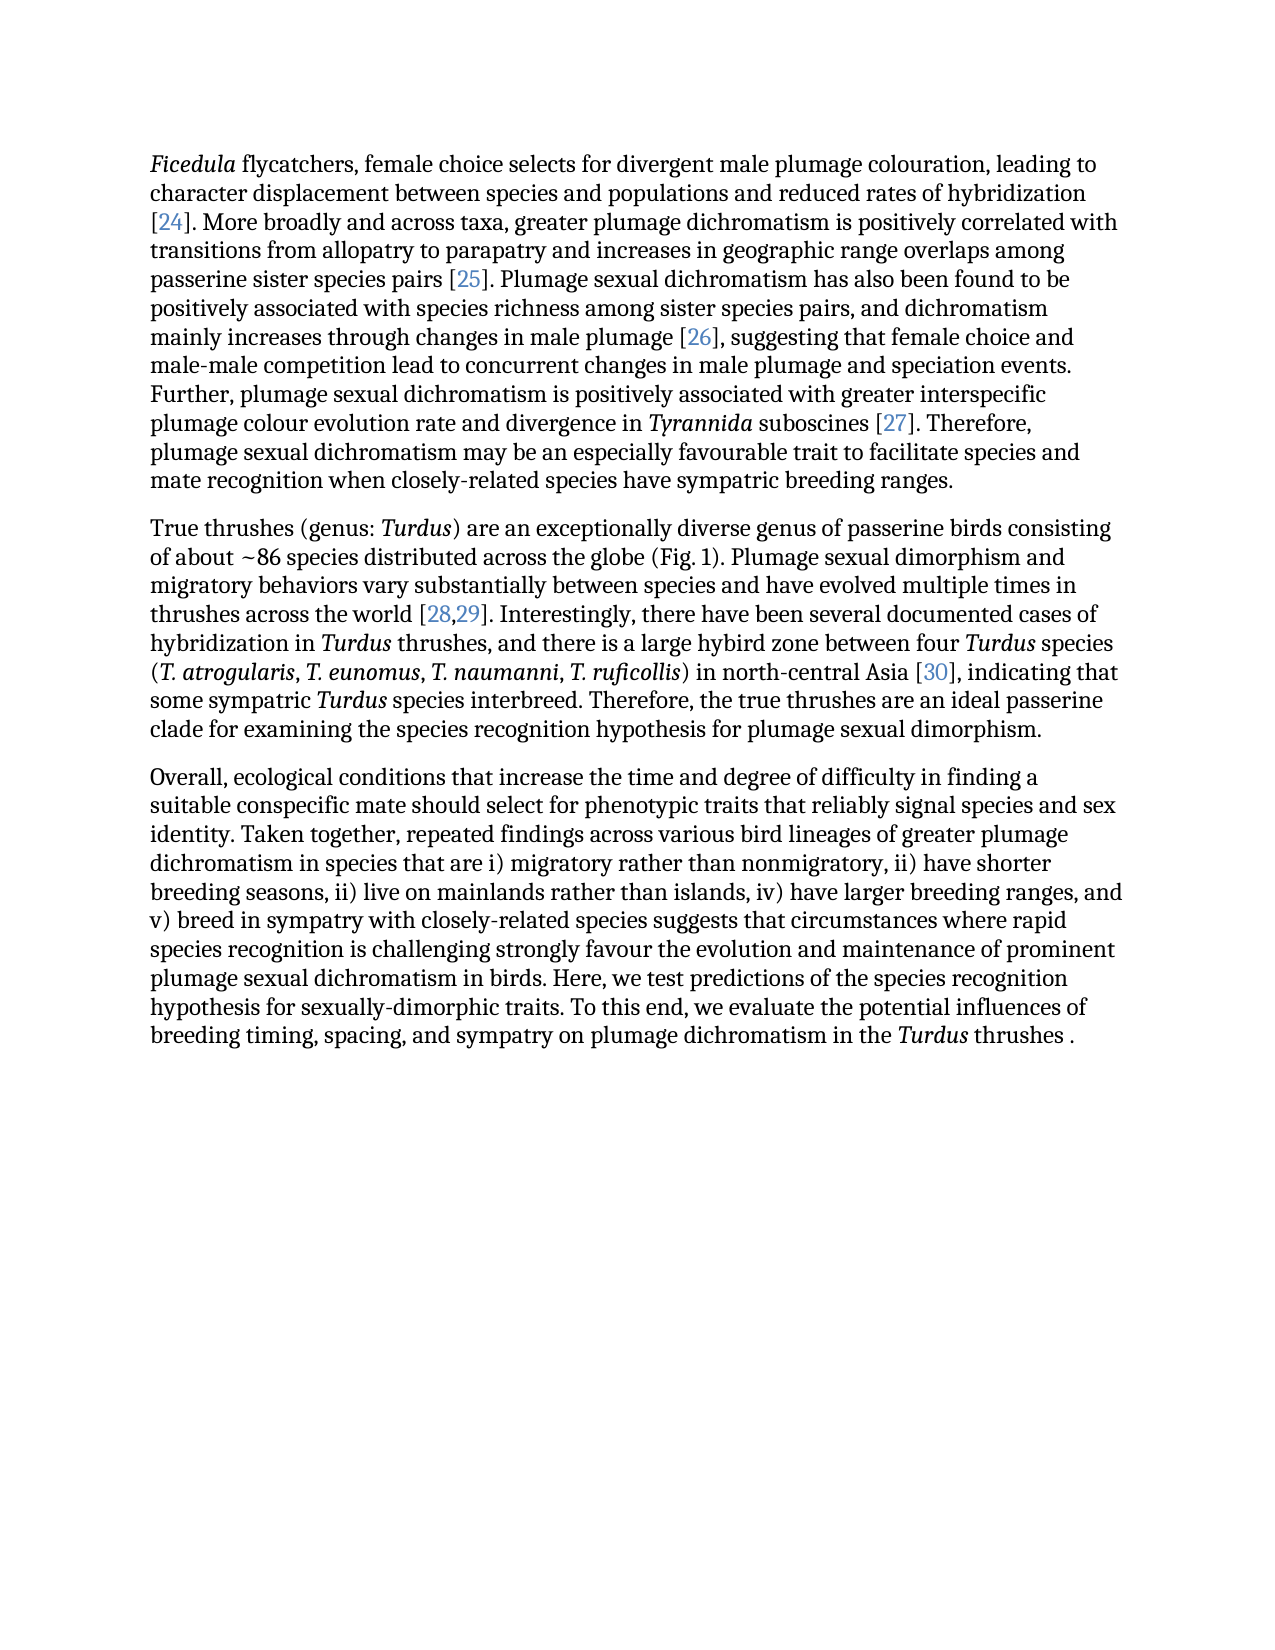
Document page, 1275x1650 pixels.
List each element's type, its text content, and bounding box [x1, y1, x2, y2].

text True thrushes (genus: Turdus) are an exceptionally diverse genus of passerine birds consisting of about ~86 species distributed across the globe (Fig. 1). Plumage sexual dimorphism and migratory behaviors vary substantially between species and have evolved multiple times in thrushes across the world [28,29]. Interestingly, there have been several documented cases of hybridization in Turdus thrushes, and there is a large hybird zone between four Turdus species (T. atrogularis, T. eunomus, T. naumanni, T. ruficollis) in north-central Asia [30], indicating that some sympatric Turdus species interbreed. Therefore, the true thrushes are an ideal passerine clade for examining the species recognition hypothesis for plumage sexual dimorphism. [150, 514, 1125, 744]
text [150, 150, 1125, 495]
text Overall, ecological conditions that increase the time and degree of difficulty in finding a suitable conspecific mate should select for phenotypic traits that reliably signal species and sex identity. Taken together, repeated findings across various bird lineages of greater plumage dichromatism in species that are i) migratory rather than nonmigratory, ii) have shorter breeding seasons, ii) live on mainlands rather than islands, iv) have larger breeding ranges, and v) breed in sympatry with closely-related species suggests that circumstances where rapid species recognition is challenging strongly favour the evolution and maintenance of prominent plumage sexual dichromatism in birds. Here, we test predictions of the species recognition hypothesis for sexually-dimorphic traits. To this end, we evaluate the potential influences of breeding timing, spacing, and sympatry on plumage dichromatism in the Turdus thrushes . [150, 762, 1125, 1050]
